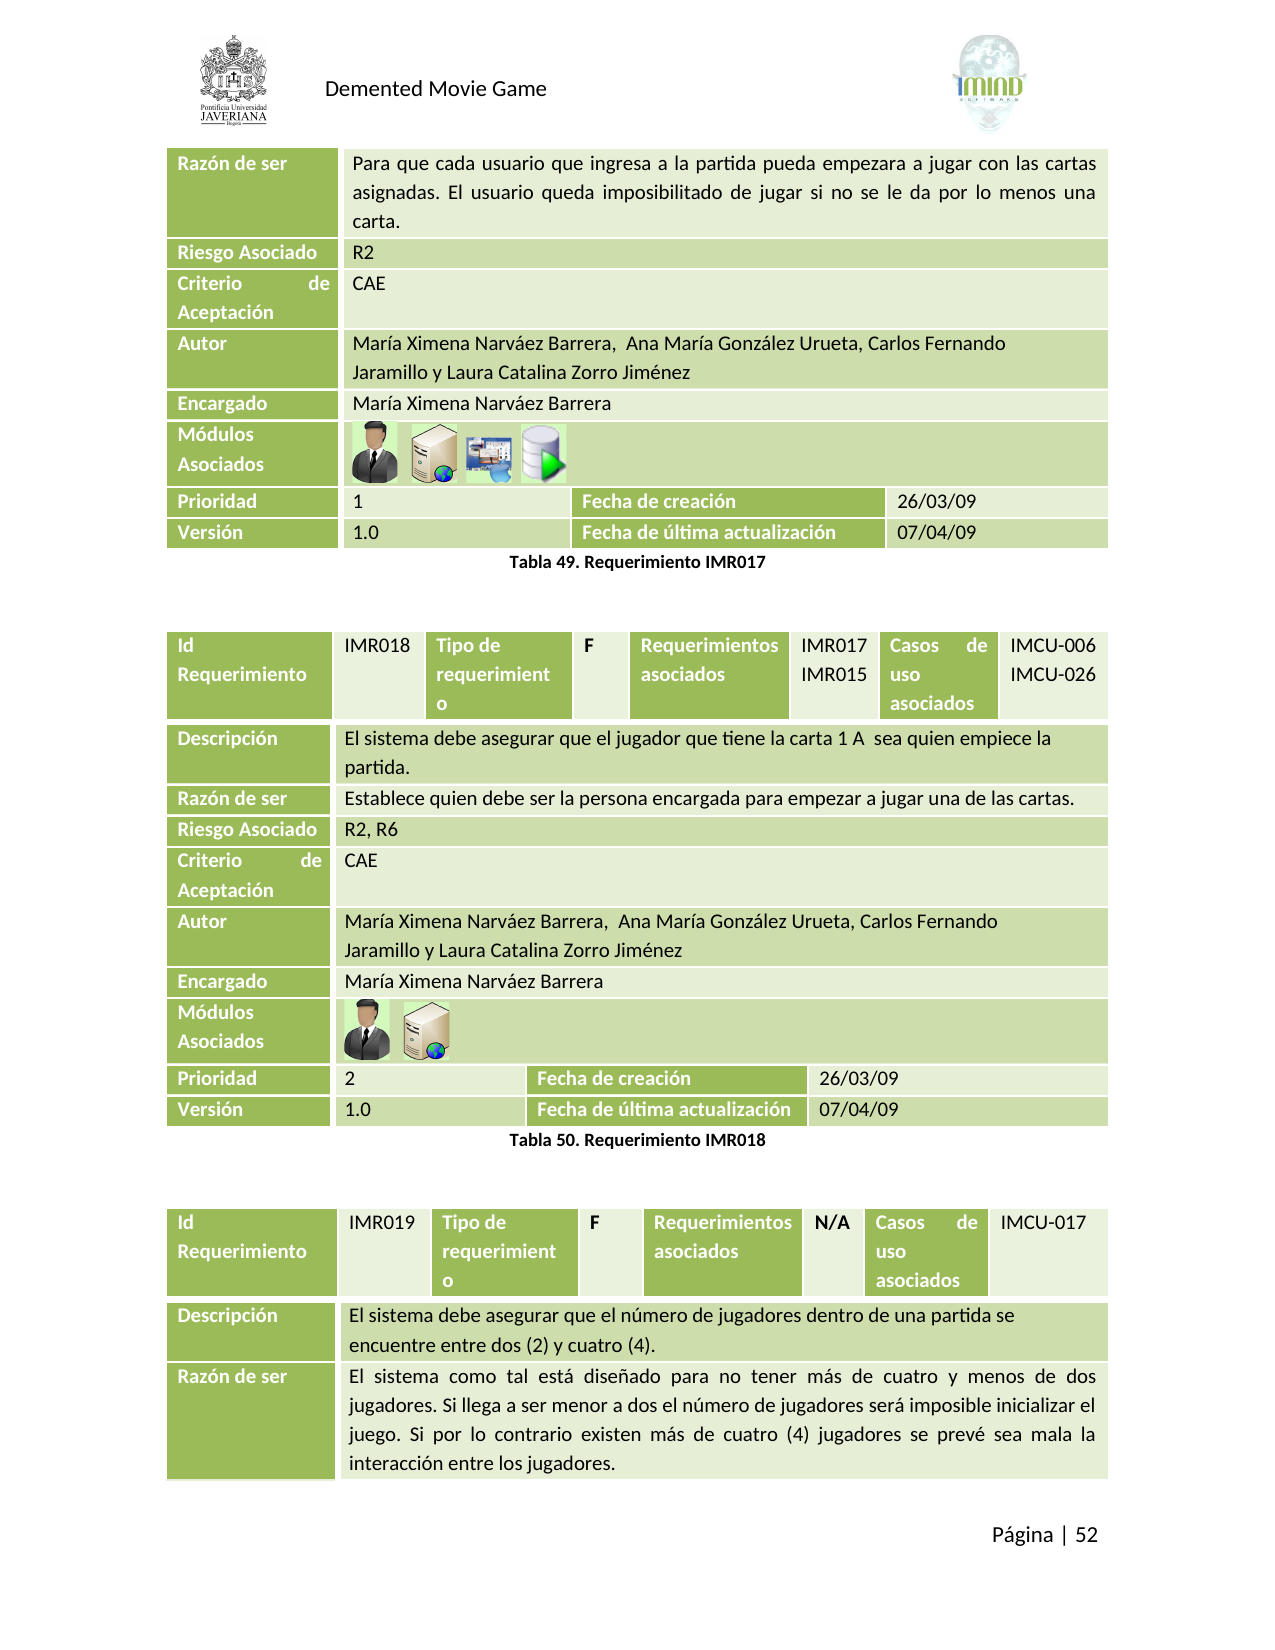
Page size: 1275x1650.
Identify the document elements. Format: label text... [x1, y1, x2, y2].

table_cell El sistema debe asegurar que el número de jugadores dentro de una partida se encuentre entre dos (2) y cuatro (4). [341, 1303, 1108, 1361]
table_cell Versión [167, 1097, 330, 1126]
table_cell Riesgo Asociado [167, 817, 330, 846]
table_cell 1 [344, 488, 570, 517]
table_cell Riesgo Asociado [167, 239, 338, 268]
table_cell [336, 999, 1108, 1063]
table_cell Fecha de creación [527, 1066, 807, 1094]
picture [344, 999, 390, 1060]
picture [466, 437, 512, 483]
table_header IMR019 [339, 1209, 430, 1296]
table_cell María Ximena Narváez Barrera [344, 391, 1108, 419]
table_header Id Requerimiento [167, 1209, 337, 1296]
table_cell Fecha de última actualización [527, 1097, 807, 1126]
table_cell Razón de ser [167, 1363, 335, 1479]
table_cell Módulos Asociados [167, 999, 330, 1063]
table_cell Versión [167, 519, 338, 548]
table_cell R2 [344, 239, 1108, 268]
table_cell Descripción [167, 1303, 335, 1361]
picture [951, 35, 1033, 138]
table_cell 07/04/09 [887, 519, 1108, 548]
table_header F [580, 1209, 642, 1296]
picture [352, 421, 398, 483]
table_header Tipo de requerimiento [426, 632, 572, 719]
table_header IMCU-017 [990, 1209, 1108, 1296]
picture [411, 424, 457, 483]
table_cell Descripción [167, 725, 330, 783]
table_cell Fecha de última actualización [572, 519, 885, 548]
table_cell 26/03/09 [887, 488, 1108, 517]
table_header Casos de uso asociados [880, 632, 998, 719]
table_cell Para que cada usuario que ingresa a la partida pueda empezara a jugar con las cartas asignadas. El usuario queda imposibilitado de jugar si no se le da por lo menos una carta. [344, 149, 1108, 237]
text Tabla 50. Requerimiento IMR018 [177, 1128, 1098, 1151]
table_cell R2, R6 [336, 817, 1108, 846]
table_cell Criterio de Aceptación [167, 270, 338, 328]
table_cell [344, 422, 1108, 486]
table_cell Prioridad [167, 1066, 330, 1094]
table_cell Criterio de Aceptación [167, 848, 330, 906]
table_cell CAE [344, 270, 1108, 328]
table_cell María Ximena Narváez Barrera, Ana María González Urueta, Carlos Fernando Jaramillo y Laura Catalina Zorro Jiménez [344, 330, 1108, 388]
table_header Requerimientos asociados [644, 1209, 802, 1296]
table_cell María Ximena Narváez Barrera [336, 968, 1108, 997]
picture [521, 424, 567, 483]
table_cell 26/03/09 [809, 1066, 1108, 1094]
table_cell 07/04/09 [809, 1097, 1108, 1126]
picture [403, 1002, 450, 1060]
table_cell Fecha de creación [572, 488, 885, 517]
table_cell Razón de ser [167, 786, 330, 814]
table_cell El sistema como tal está diseñado para no tener más de cuatro y menos de dos jugadores. Si llega a ser menor a dos el número de jugadores será imposible inicializar el juego. Si por lo contrario existen más de cuatro (4) jugadores se prevé sea mala la interacción entre los jugadores. [341, 1363, 1108, 1479]
table_cell Prioridad [167, 488, 338, 517]
table_cell Autor [167, 330, 338, 388]
table_header Id Requerimiento [167, 632, 332, 719]
table_header IMR018 [334, 632, 424, 719]
table_cell 1.0 [336, 1097, 525, 1126]
table_cell Autor [167, 908, 330, 966]
table_cell 2 [336, 1066, 525, 1094]
table_header IMCU-006 IMCU-026 [1000, 632, 1108, 719]
table_cell Razón de ser [167, 148, 338, 237]
text Tabla 49. Requerimiento IMR017 [177, 550, 1098, 573]
table_header Tipo de requerimiento [432, 1209, 578, 1296]
table_cell María Ximena Narváez Barrera, Ana María González Urueta, Carlos Fernando Jaramillo y Laura Catalina Zorro Jiménez [336, 908, 1108, 966]
table_cell Encargado [167, 391, 338, 419]
table_cell Establece quien debe ser la persona encargada para empezar a jugar una de las cartas. [336, 786, 1108, 814]
table_header Casos de uso asociados [865, 1209, 988, 1296]
table_cell El sistema debe asegurar que el jugador que tiene la carta 1 A sea quien empiece la partida. [336, 725, 1108, 783]
picture [200, 35, 267, 126]
table_cell CAE [336, 848, 1108, 906]
table_cell Encargado [167, 968, 330, 997]
table_header F [574, 632, 628, 719]
table_cell 1.0 [344, 519, 570, 548]
table_cell Módulos Asociados [167, 422, 338, 486]
table_header IMR017 IMR015 [791, 632, 878, 719]
table_header Requerimientos asociados [630, 632, 789, 719]
table_header N/A [804, 1209, 863, 1296]
